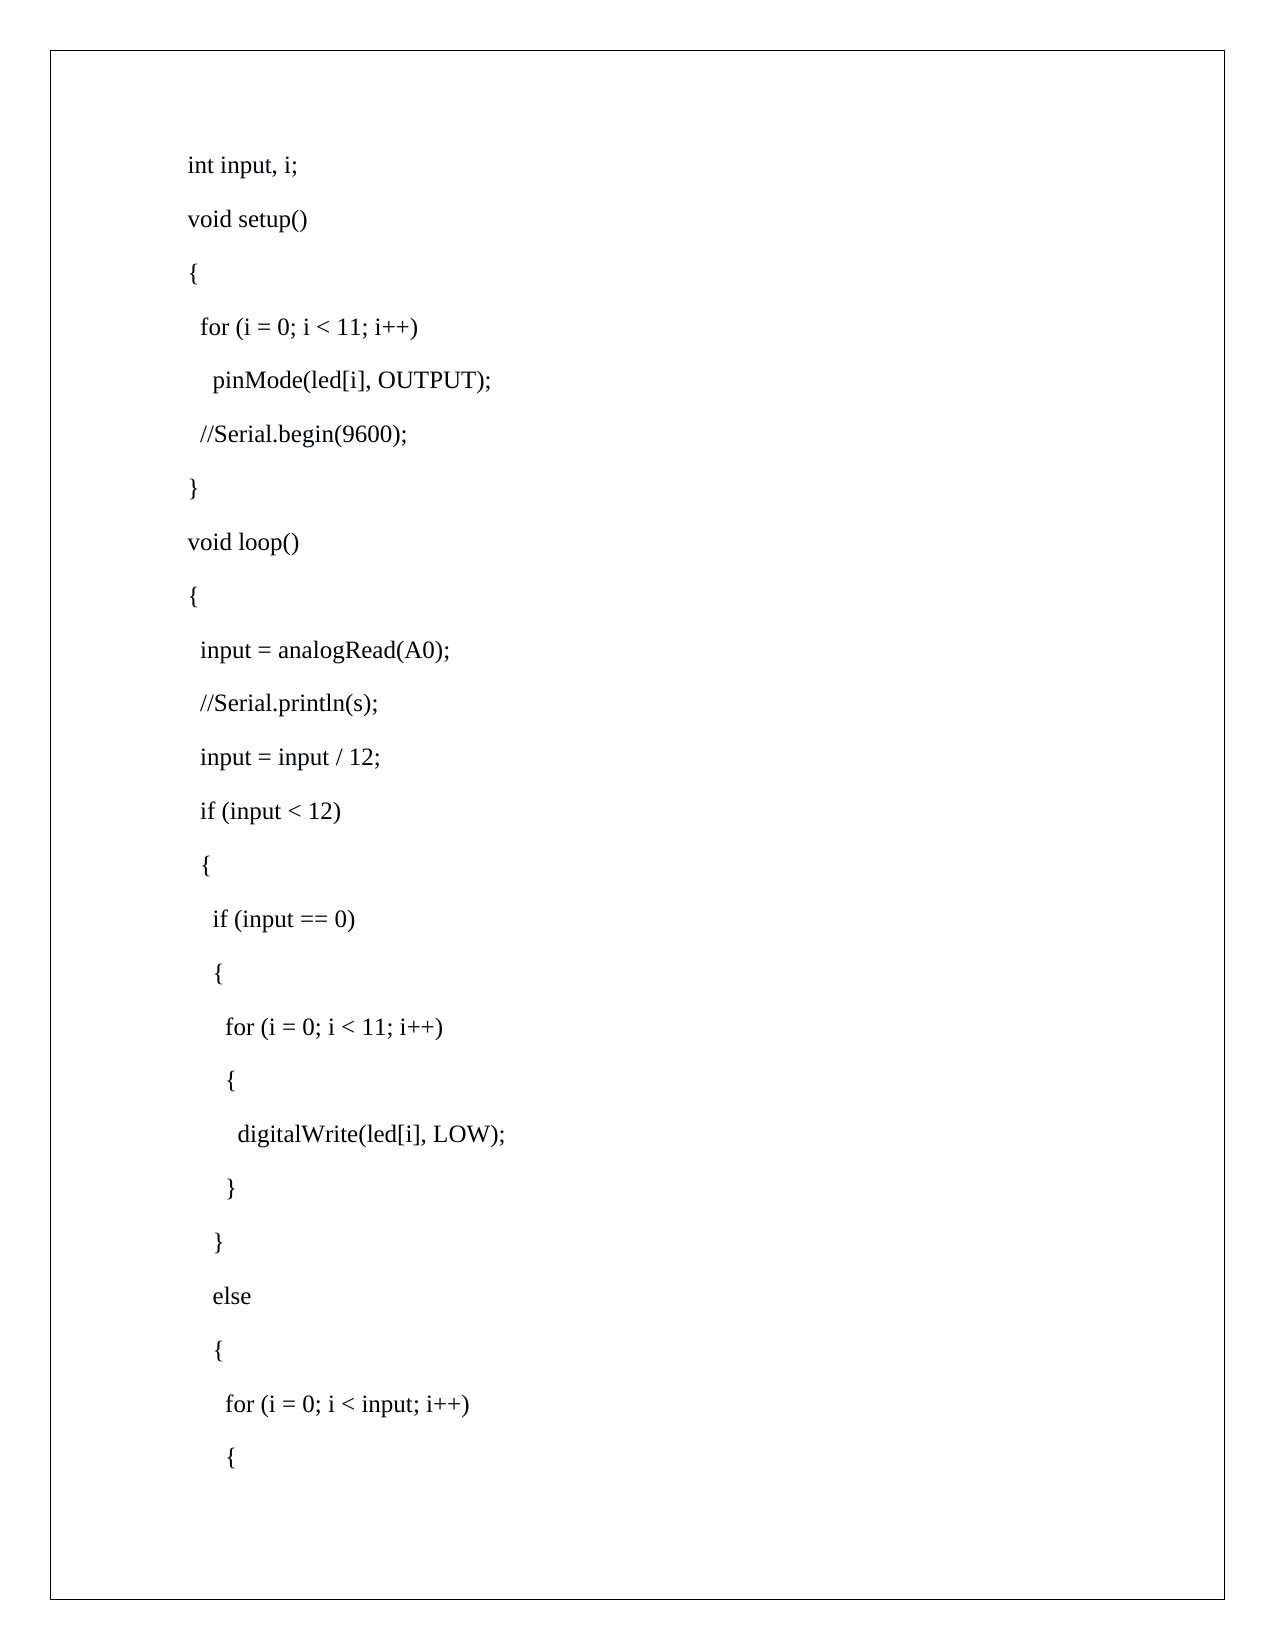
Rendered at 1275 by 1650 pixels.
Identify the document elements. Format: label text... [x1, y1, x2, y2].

text { [187, 258, 1125, 286]
text for (i = 0; i < input; i++) [187, 1389, 1125, 1417]
text //Serial.println(s); [187, 688, 1125, 717]
text input = input / 12; [187, 742, 1125, 771]
text { [187, 581, 1125, 609]
text for (i = 0; i < 11; i++) [187, 312, 1125, 340]
text digitalWrite(led[i], LOW); [187, 1119, 1125, 1148]
text void setup() [187, 204, 1125, 233]
text for (i = 0; i < 11; i++) [187, 1012, 1125, 1040]
text { [187, 1335, 1125, 1363]
text { [187, 958, 1125, 987]
text if (input < 12) [187, 796, 1125, 825]
text } [187, 1227, 1125, 1256]
text { [187, 1442, 1125, 1471]
text } [187, 473, 1125, 502]
text { [187, 850, 1125, 879]
text pinMode(led[i], OUTPUT); [187, 365, 1125, 394]
text } [187, 1173, 1125, 1202]
text else [187, 1281, 1125, 1310]
text { [187, 1066, 1125, 1094]
text void loop() [187, 527, 1125, 556]
text input = analogRead(A0); [187, 635, 1125, 663]
text int input, i; [187, 150, 1125, 179]
text if (input == 0) [187, 904, 1125, 933]
text //Serial.begin(9600); [187, 419, 1125, 448]
